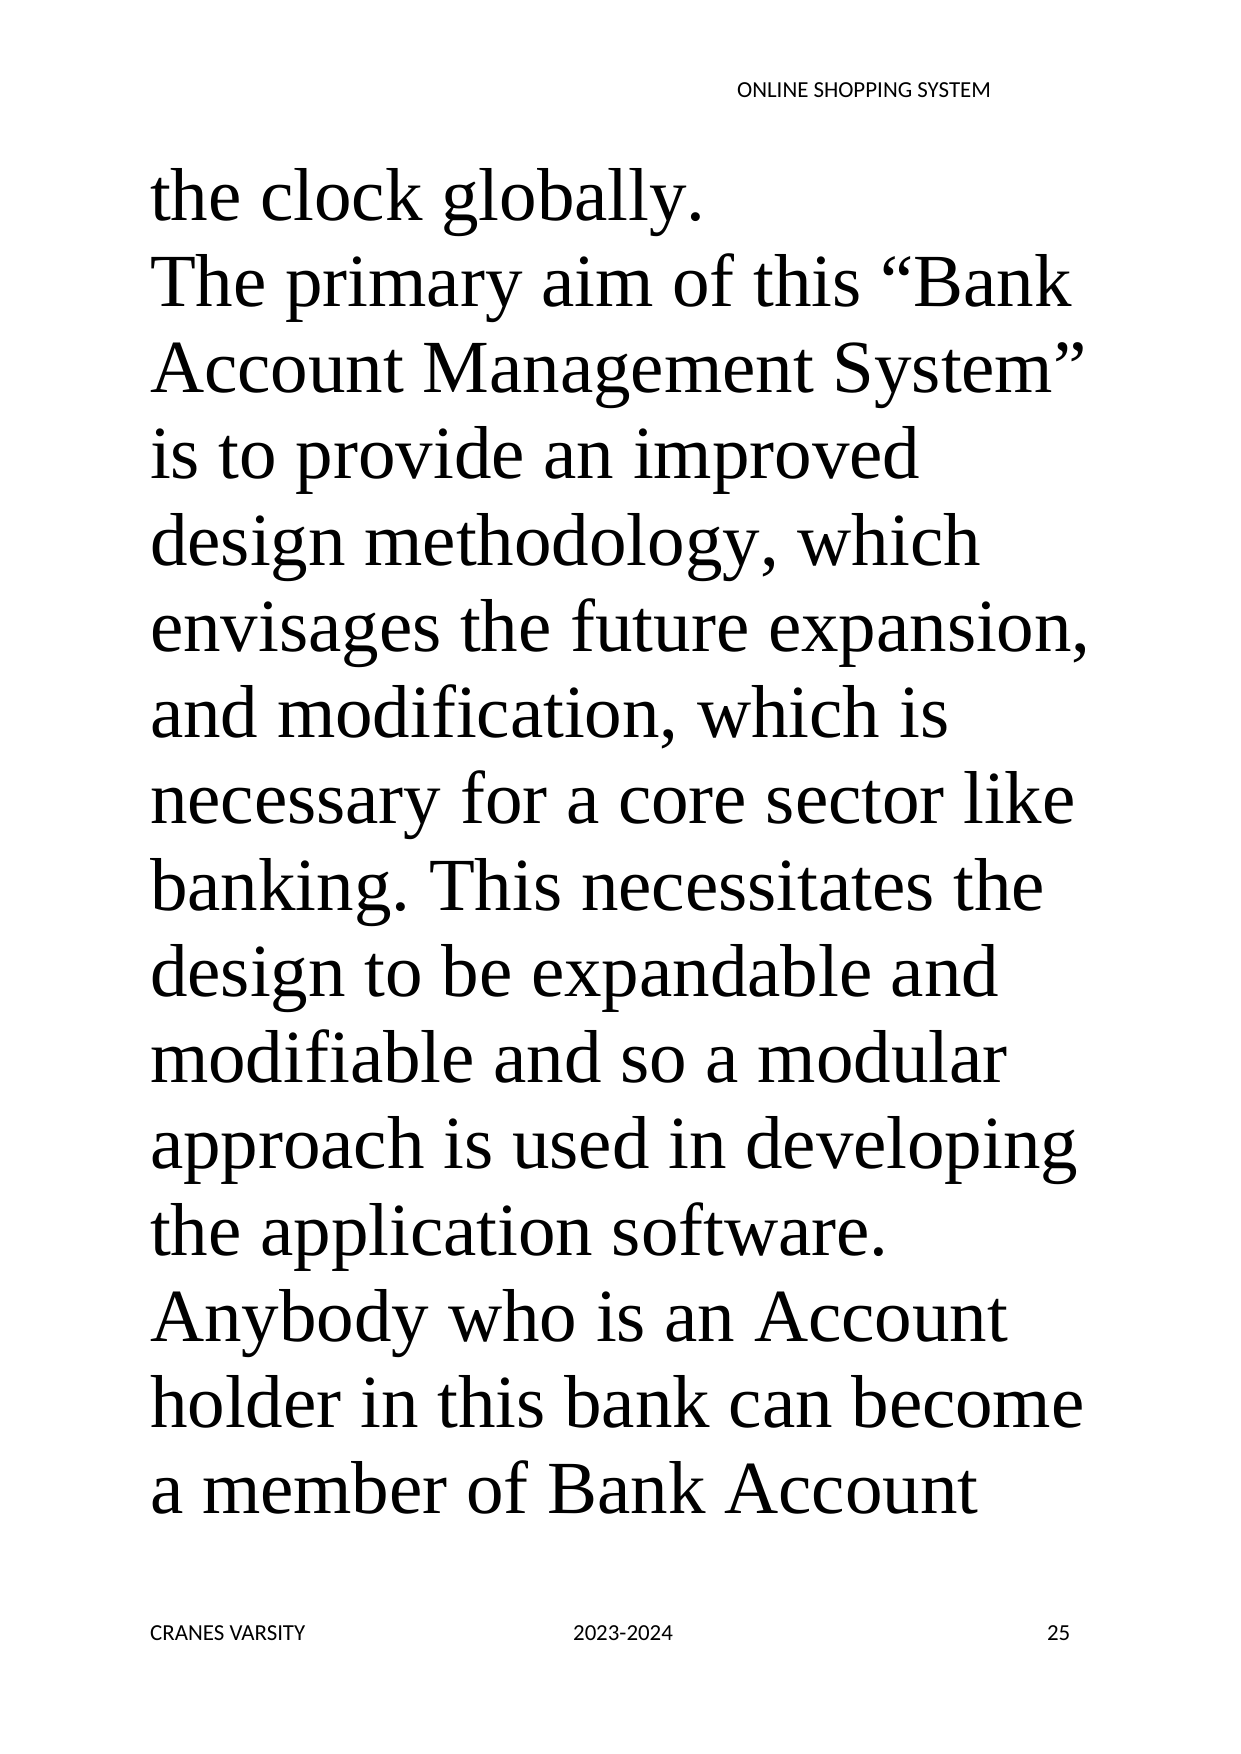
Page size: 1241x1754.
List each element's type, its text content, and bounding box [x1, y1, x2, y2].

text modifiable and so a modular approach is used in developing the application software. [150, 1012, 1098, 1271]
text necessary for a core sector like banking. This necessitates the design to be expandable and [150, 754, 1098, 1012]
text the clock globally. [150, 150, 1098, 236]
text design methodology, which envisages the future expansion, and modification, which is [150, 495, 1098, 754]
text Anybody who is an Account holder in this bank can become a member of Bank Account [150, 1271, 1098, 1530]
text The primary aim of this “Bank Account Management System” is to provide an improved [150, 236, 1098, 495]
